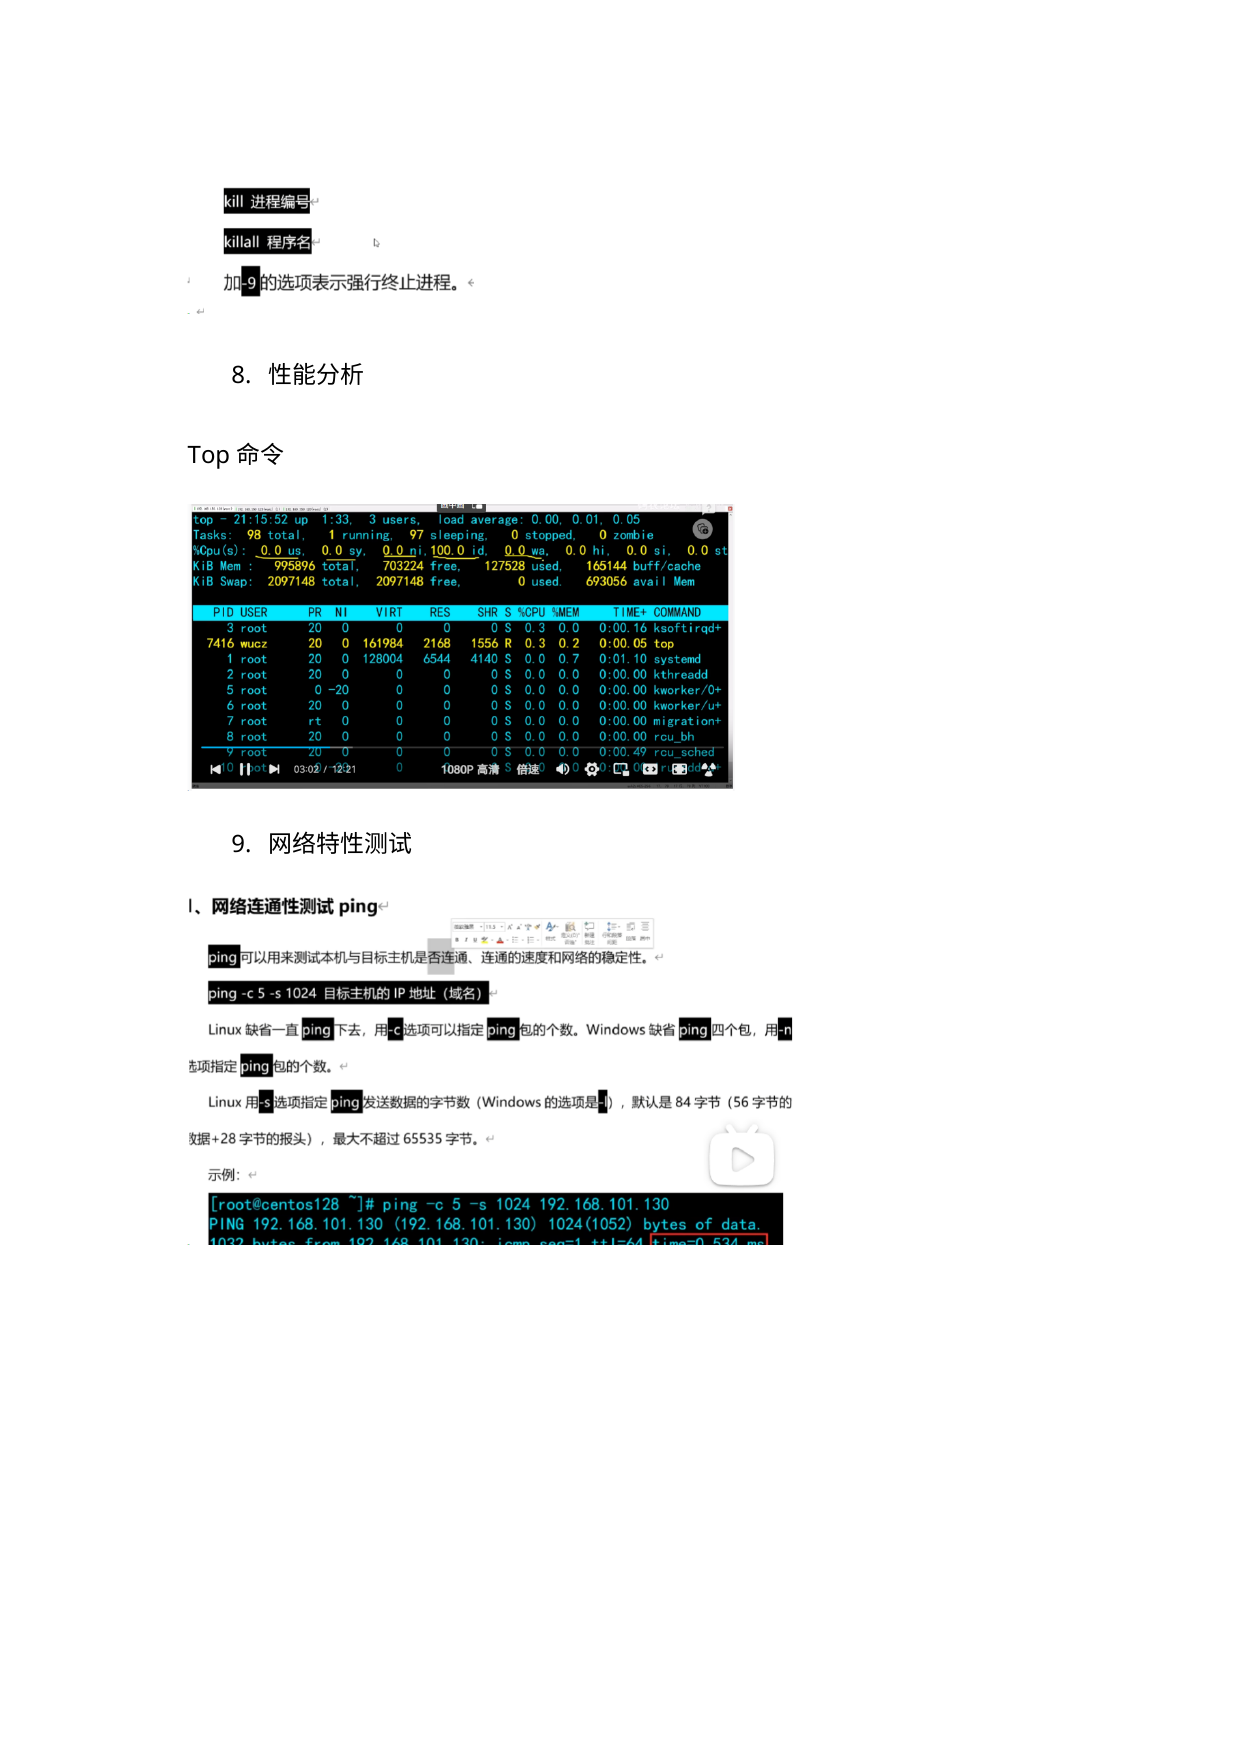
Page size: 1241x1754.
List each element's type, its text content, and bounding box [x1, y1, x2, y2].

picture [187, 893, 793, 1245]
list 网络特性测试 [231, 809, 1053, 874]
picture [187, 504, 735, 791]
text Top 命令 [187, 421, 1053, 486]
list 性能分析 [231, 340, 1053, 405]
picture [187, 173, 474, 314]
